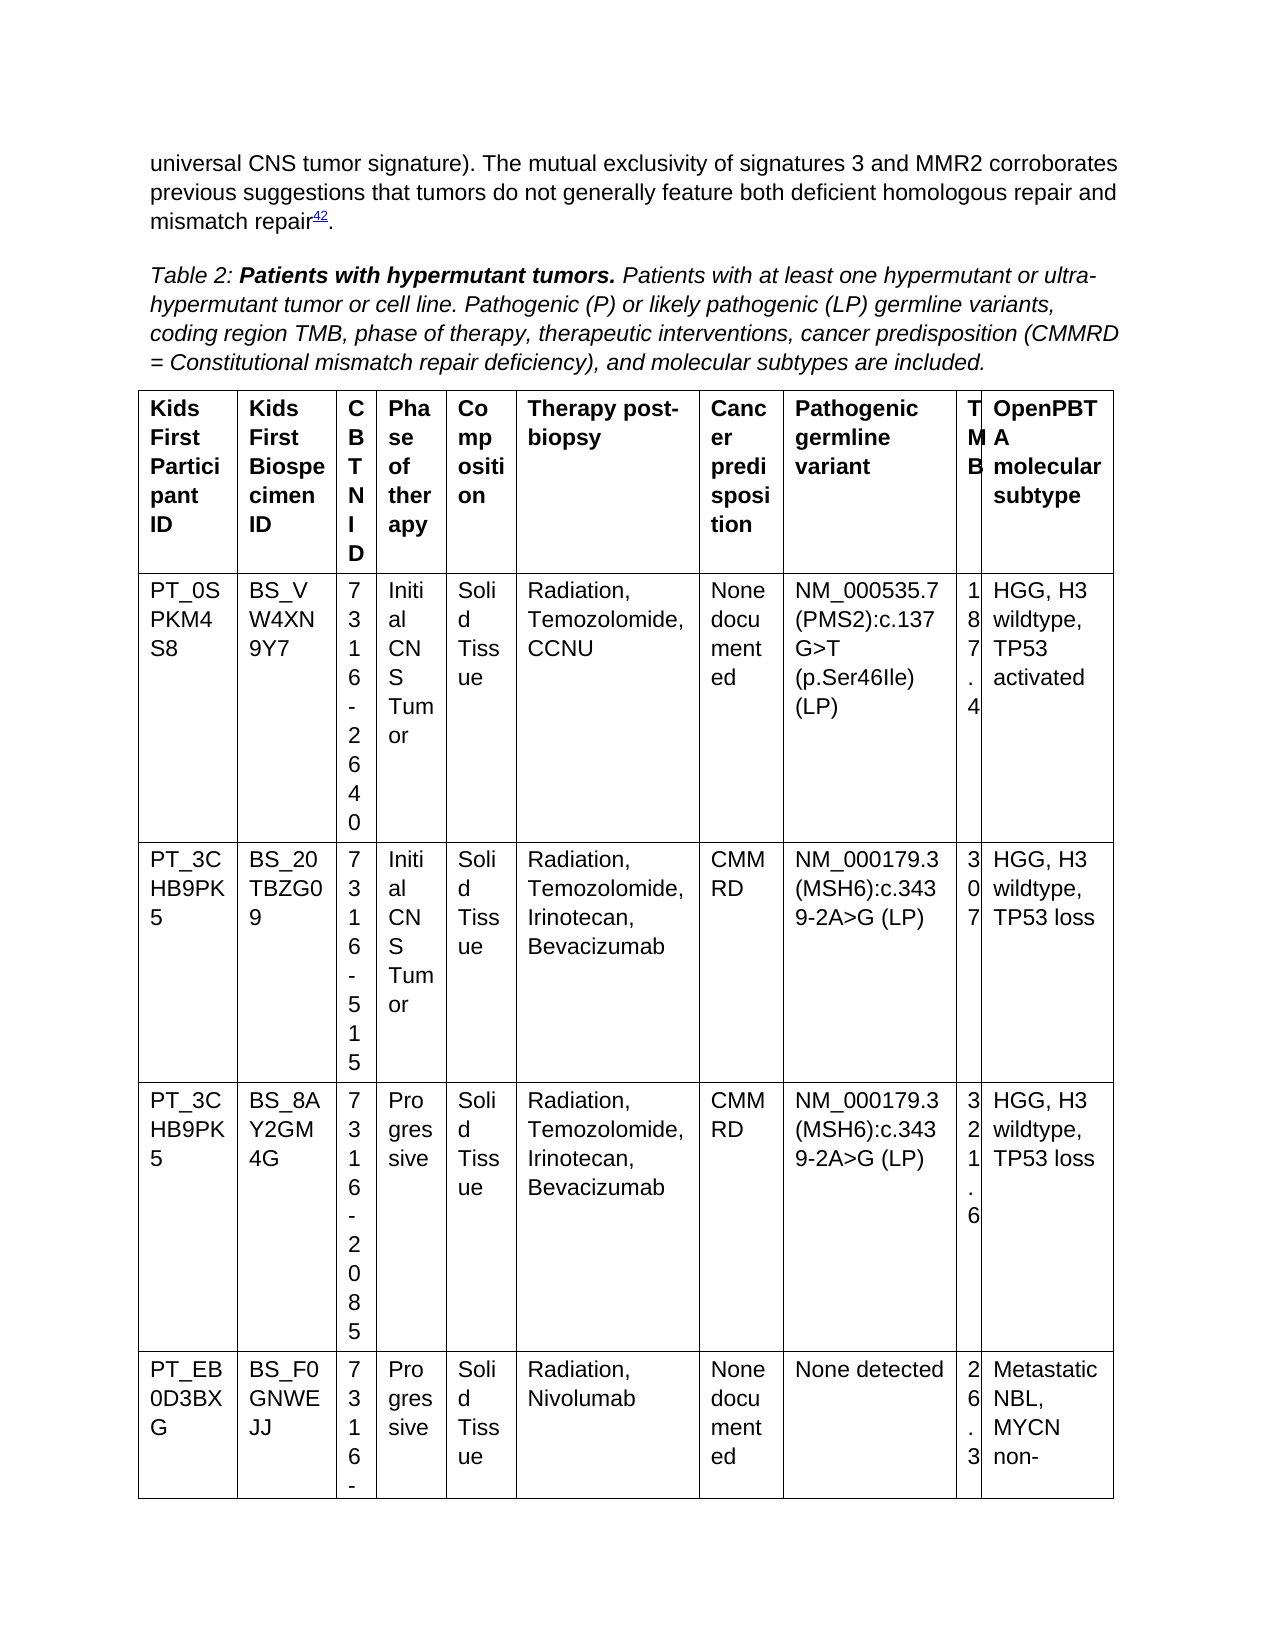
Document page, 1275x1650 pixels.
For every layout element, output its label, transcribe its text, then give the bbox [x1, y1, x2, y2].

table_cell HGG, H3 wildtype, TP53 loss [982, 843, 1113, 1082]
table_cell CMMRD [700, 843, 783, 1082]
table_cell HGG, H3 wildtype, TP53 loss [982, 1083, 1113, 1351]
table_header TMB [957, 391, 981, 572]
table_cell Radiation, Nivolumab [517, 1352, 699, 1498]
table_cell Radiation, Temozolomide, CCNU [517, 574, 699, 842]
table_cell Solid Tissue [447, 574, 516, 842]
table_cell None detected [784, 1352, 956, 1498]
table_cell Solid Tissue [447, 1352, 516, 1498]
table_cell 307 [957, 843, 981, 1082]
table_cell 187.4 [957, 574, 981, 842]
table_header CBTN ID [337, 391, 376, 572]
text Table 2: Patients with hypermutant tumors. Patients with at least one hypermutant or ultra-hypermutant tumor or cell line. Pathogenic (P) or likely pathogenic (LP) germline variants, coding region TMB, phase of therapy, therapeutic interventions, cancer predisposition (CMMRD = Constitutional mismatch repair deficiency), and molecular subtypes are included. [150, 262, 1125, 375]
table_cell 7316-2640 [337, 574, 376, 842]
table_cell Progressive [377, 1083, 446, 1351]
table_cell CMMRD [700, 1083, 783, 1351]
table_cell PT_3CHB9PK5 [139, 1083, 237, 1351]
table_header Composition [447, 391, 516, 572]
table_cell BS_F0GNWEJJ [238, 1352, 336, 1498]
table_cell 26.3 [957, 1352, 981, 1498]
table_cell Initial CNS Tumor [377, 574, 446, 842]
table_cell BS_20TBZG09 [238, 843, 336, 1082]
table_header Cancer predisposition [700, 391, 783, 572]
table_cell NM_000179.3(MSH6):c.3439-2A>G (LP) [784, 1083, 956, 1351]
table_cell None documented [700, 574, 783, 842]
table_cell PT_3CHB9PK5 [139, 843, 237, 1082]
table_cell BS_VW4XN9Y7 [238, 574, 336, 842]
table_cell Radiation, Temozolomide, Irinotecan, Bevacizumab [517, 843, 699, 1082]
table_cell PT_EB0D3BXG [139, 1352, 237, 1498]
table_header Therapy post-biopsy [517, 391, 699, 572]
table_cell Progressive [377, 1352, 446, 1498]
table_cell Initial CNS Tumor [377, 843, 446, 1082]
table_cell NM_000535.7(PMS2):c.137G>T (p.Ser46Ile) (LP) [784, 574, 956, 842]
table_cell 7316-2085 [337, 1083, 376, 1351]
table_cell PT_0SPKM4S8 [139, 574, 237, 842]
table_cell NM_000179.3(MSH6):c.3439-2A>G (LP) [784, 843, 956, 1082]
table_header Pathogenic germline variant [784, 391, 956, 572]
table_cell HGG, H3 wildtype, TP53 activated [982, 574, 1113, 842]
table_cell Solid Tissue [447, 1083, 516, 1351]
table_cell None documented [700, 1352, 783, 1498]
table_cell 7316-515 [337, 843, 376, 1082]
table_cell Solid Tissue [447, 843, 516, 1082]
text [150, 150, 1125, 234]
table_cell 321.6 [957, 1083, 981, 1351]
table_header Phase of therapy [377, 391, 446, 572]
table_cell BS_8AY2GM4G [238, 1083, 336, 1351]
table_cell 7316-3311 [337, 1352, 376, 1498]
table_cell Radiation, Temozolomide, Irinotecan, Bevacizumab [517, 1083, 699, 1351]
table_cell Metastatic NBL, MYCN non-amplified [982, 1352, 1113, 1498]
table_header OpenPBTA molecular subtype [982, 391, 1113, 572]
table_header Kids First Biospecimen ID [238, 391, 336, 572]
table_header Kids First Participant ID [139, 391, 237, 572]
